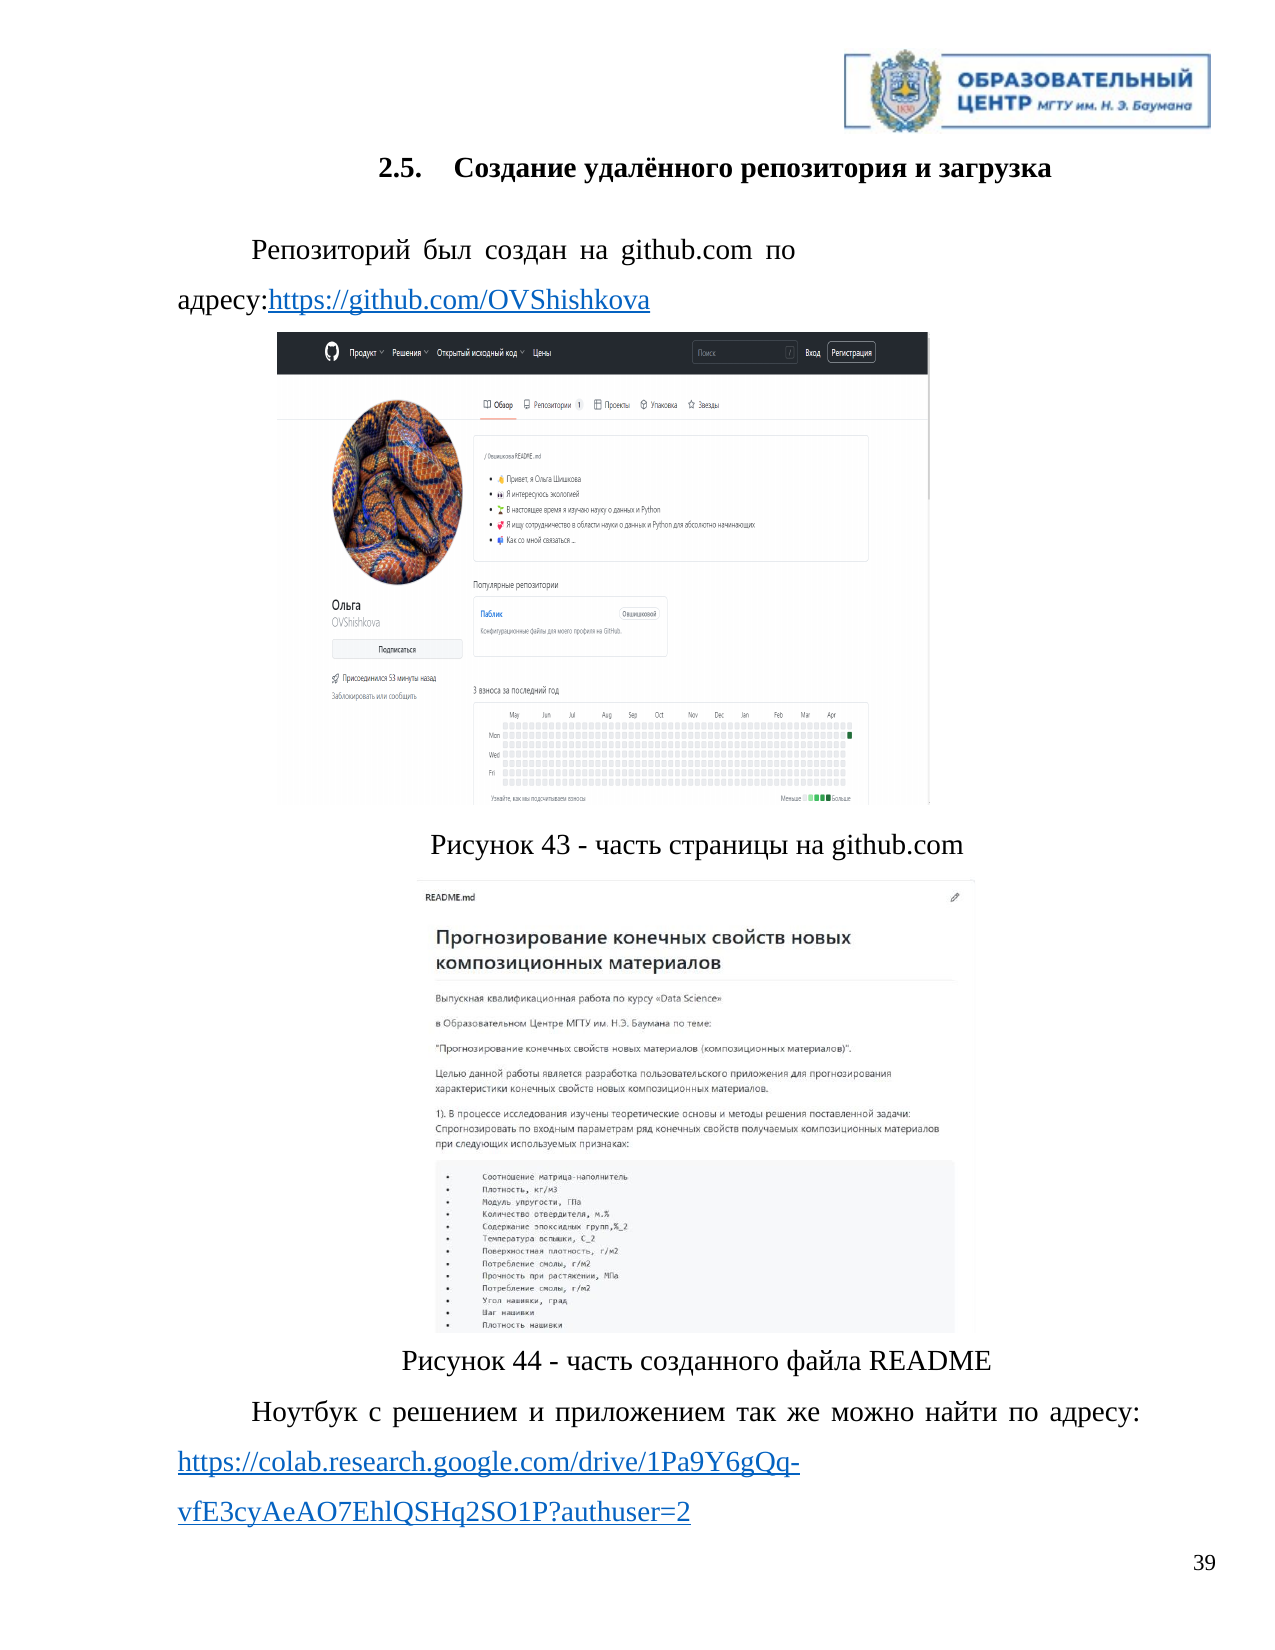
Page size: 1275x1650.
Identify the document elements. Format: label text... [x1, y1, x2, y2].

picture [843, 48, 1211, 134]
text Репозиторий был создан на github.com по адресу:https://github.com/OVShishkova [177, 232, 1217, 316]
picture [277, 332, 930, 805]
text Рисунок 43 - часть страницы на github.com [201, 827, 1192, 861]
picture [416, 877, 976, 1333]
text vfE3cyAeAO7EhlQSHq2SO1P?authuser=2 [177, 1494, 1227, 1528]
subtitle Создание удалённого репозитория и загрузка [378, 150, 1227, 184]
text Ноутбук с решением и приложением так же можно найти по адресу: https://colab.research.google.com/drive/1Pa9Y6gQq- [177, 1394, 1216, 1478]
